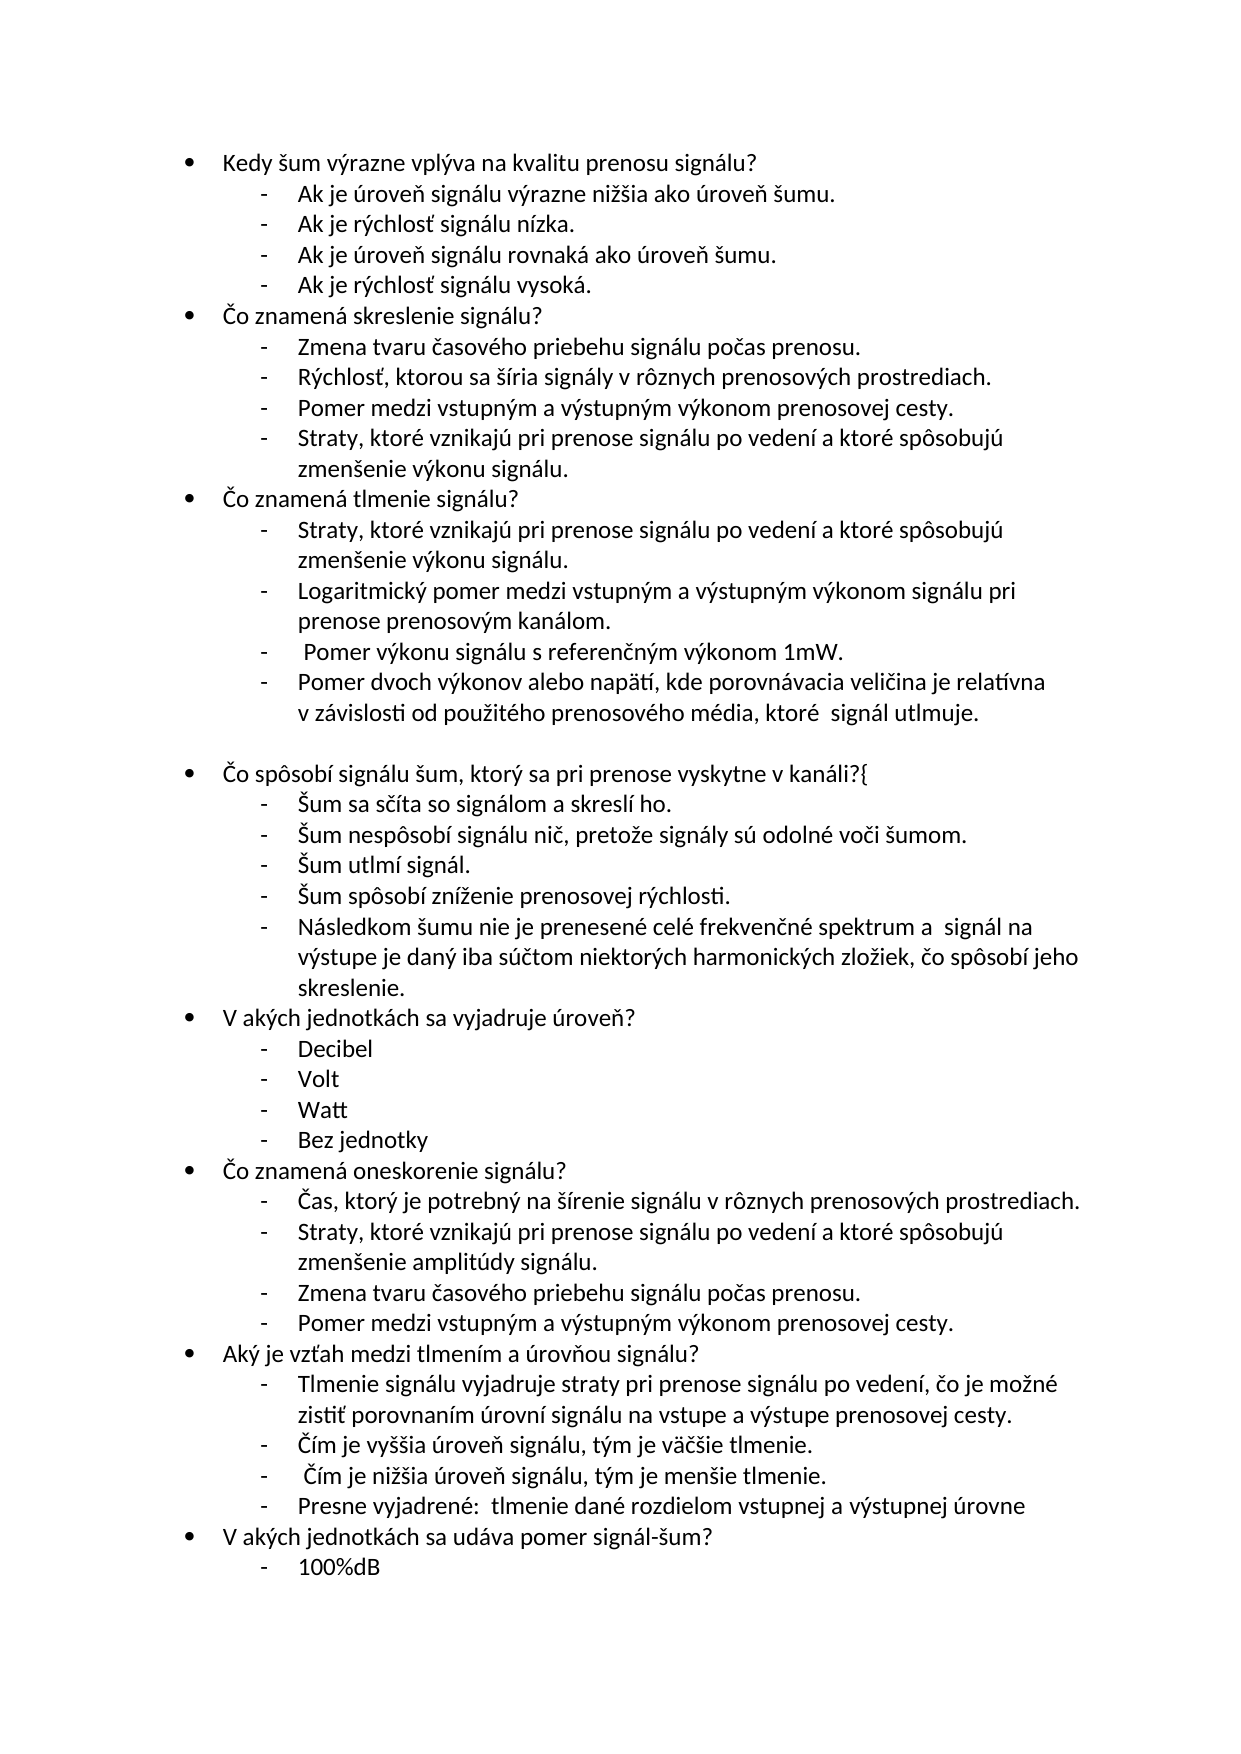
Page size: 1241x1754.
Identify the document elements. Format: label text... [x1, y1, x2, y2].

list Čas, ktorý je potrebný na šírenie signálu v rôznych prenosových prostrediach. [260, 1185, 1093, 1216]
list Aký je vzťah medzi tlmením a úrovňou signálu? [185, 1338, 1093, 1368]
list Pomer medzi vstupným a výstupným výkonom prenosovej cesty. [260, 1307, 1093, 1338]
list Tlmenie signálu vyjadruje straty pri prenose signálu po vedení, čo je možné zistiť porovnaním úrovní signálu na vstupe a výstupe prenosovej cesty. [260, 1368, 1093, 1429]
list V akých jednotkách sa udáva pomer signál-šum? [185, 1521, 1093, 1552]
list Šum nespôsobí signálu nič, pretože signály sú odolné voči šumom. [260, 819, 1093, 849]
list Watt [260, 1094, 1093, 1124]
list Logaritmický pomer medzi vstupným a výstupným výkonom signálu pri prenose prenosovým kanálom. [260, 575, 1093, 636]
list 100%dB [260, 1552, 1093, 1582]
list Bez jednotky [260, 1124, 1093, 1155]
list Ak je rýchlosť signálu vysoká. [260, 270, 1093, 300]
list Pomer dvoch výkonov alebo napätí, kde porovnávacia veličina je relatívna v závislosti od použitého prenosového média, ktoré signál utlmuje. [260, 666, 1093, 727]
list Čo znamená skreslenie signálu? [185, 300, 1093, 331]
list Čo spôsobí signálu šum, ktorý sa pri prenose vyskytne v kanáli?{ [185, 758, 1093, 788]
list Šum spôsobí zníženie prenosovej rýchlosti. [260, 880, 1093, 911]
list Straty, ktoré vznikajú pri prenose signálu po vedení a ktoré spôsobujú zmenšenie výkonu signálu. [260, 422, 1093, 483]
list Šum utlmí signál. [260, 849, 1093, 880]
list V akých jednotkách sa vyjadruje úroveň? [185, 1002, 1093, 1033]
list Straty, ktoré vznikajú pri prenose signálu po vedení a ktoré spôsobujú zmenšenie amplitúdy signálu. [260, 1216, 1093, 1277]
list Rýchlosť, ktorou sa šíria signály v rôznych prenosových prostrediach. [260, 361, 1093, 392]
list Straty, ktoré vznikajú pri prenose signálu po vedení a ktoré spôsobujú zmenšenie výkonu signálu. [260, 514, 1093, 575]
list Ak je úroveň signálu výrazne nižšia ako úroveň šumu. [260, 178, 1093, 209]
list Čím je nižšia úroveň signálu, tým je menšie tlmenie. [260, 1460, 1093, 1491]
list Čo znamená tlmenie signálu? [185, 483, 1093, 514]
list Pomer výkonu signálu s referenčným výkonom 1mW. [260, 636, 1093, 666]
list Ak je rýchlosť signálu nízka. [260, 209, 1093, 239]
list Čo znamená oneskorenie signálu? [185, 1155, 1093, 1185]
list Ak je úroveň signálu rovnaká ako úroveň šumu. [260, 239, 1093, 270]
list Zmena tvaru časového priebehu signálu počas prenosu. [260, 331, 1093, 361]
list Čím je vyššia úroveň signálu, tým je väčšie tlmenie. [260, 1429, 1093, 1460]
list Kedy šum výrazne vplýva na kvalitu prenosu signálu? [185, 148, 1093, 178]
list Volt [260, 1063, 1093, 1094]
list Následkom šumu nie je prenesené celé frekvenčné spektrum a signál na výstupe je daný iba súčtom niektorých harmonických zložiek, čo spôsobí jeho skreslenie. [260, 911, 1093, 1002]
list Zmena tvaru časového priebehu signálu počas prenosu. [260, 1277, 1093, 1307]
list Presne vyjadrené: tlmenie dané rozdielom vstupnej a výstupnej úrovne [260, 1491, 1093, 1521]
list Pomer medzi vstupným a výstupným výkonom prenosovej cesty. [260, 392, 1093, 422]
list Decibel [260, 1033, 1093, 1063]
list Šum sa sčíta so signálom a skreslí ho. [260, 788, 1093, 819]
